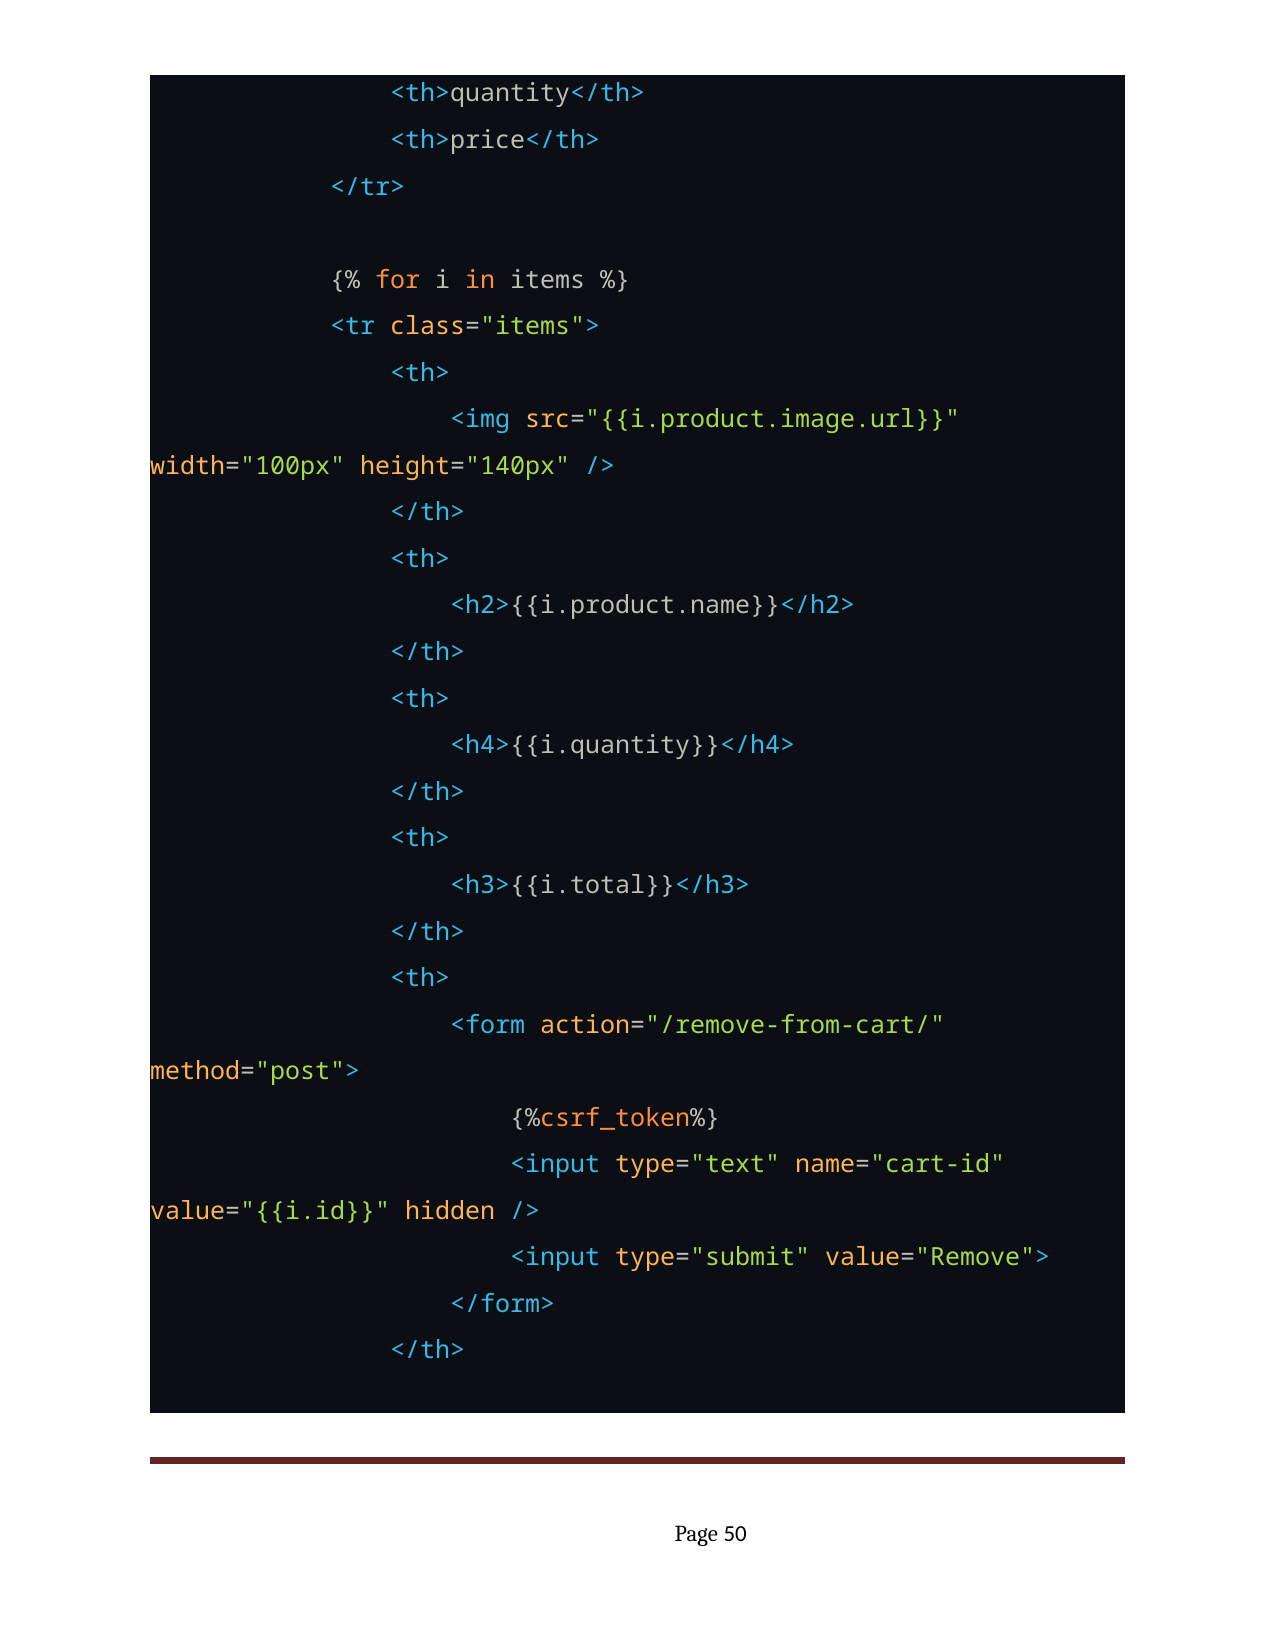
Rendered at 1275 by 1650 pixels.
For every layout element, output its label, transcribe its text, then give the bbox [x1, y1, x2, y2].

text <th> [150, 541, 1125, 575]
text <th>quantity</th> [150, 75, 1125, 109]
text <th> [150, 960, 1125, 994]
text <img src="{{i.product.image.url}}" width="100px" height="140px" /> [150, 401, 1125, 482]
text </th> [150, 634, 1125, 668]
text <input type="submit" value="Remove"> [150, 1239, 1125, 1273]
text <form action="/remove-from-cart/" method="post"> [150, 1006, 1125, 1087]
text <h3>{{i.total}}</h3> [150, 867, 1125, 901]
text </form> [150, 1286, 1125, 1320]
text </th> [150, 494, 1125, 528]
text </th> [150, 773, 1125, 807]
text {% for i in items %} [150, 261, 1125, 295]
text <input type="text" name="cart-id" value="{{i.id}}" hidden /> [150, 1146, 1125, 1227]
text <th> [150, 680, 1125, 714]
text <tr class="items"> [150, 308, 1125, 342]
text <th> [150, 820, 1125, 854]
text </tr> [150, 168, 1125, 202]
text </th> [150, 1332, 1125, 1366]
text <h2>{{i.product.name}}</h2> [150, 587, 1125, 621]
text <th> [150, 354, 1125, 388]
text {%csrf_token%} [150, 1099, 1125, 1133]
text <th>price</th> [150, 122, 1125, 156]
text <h4>{{i.quantity}}</h4> [150, 727, 1125, 761]
text </th> [150, 913, 1125, 947]
